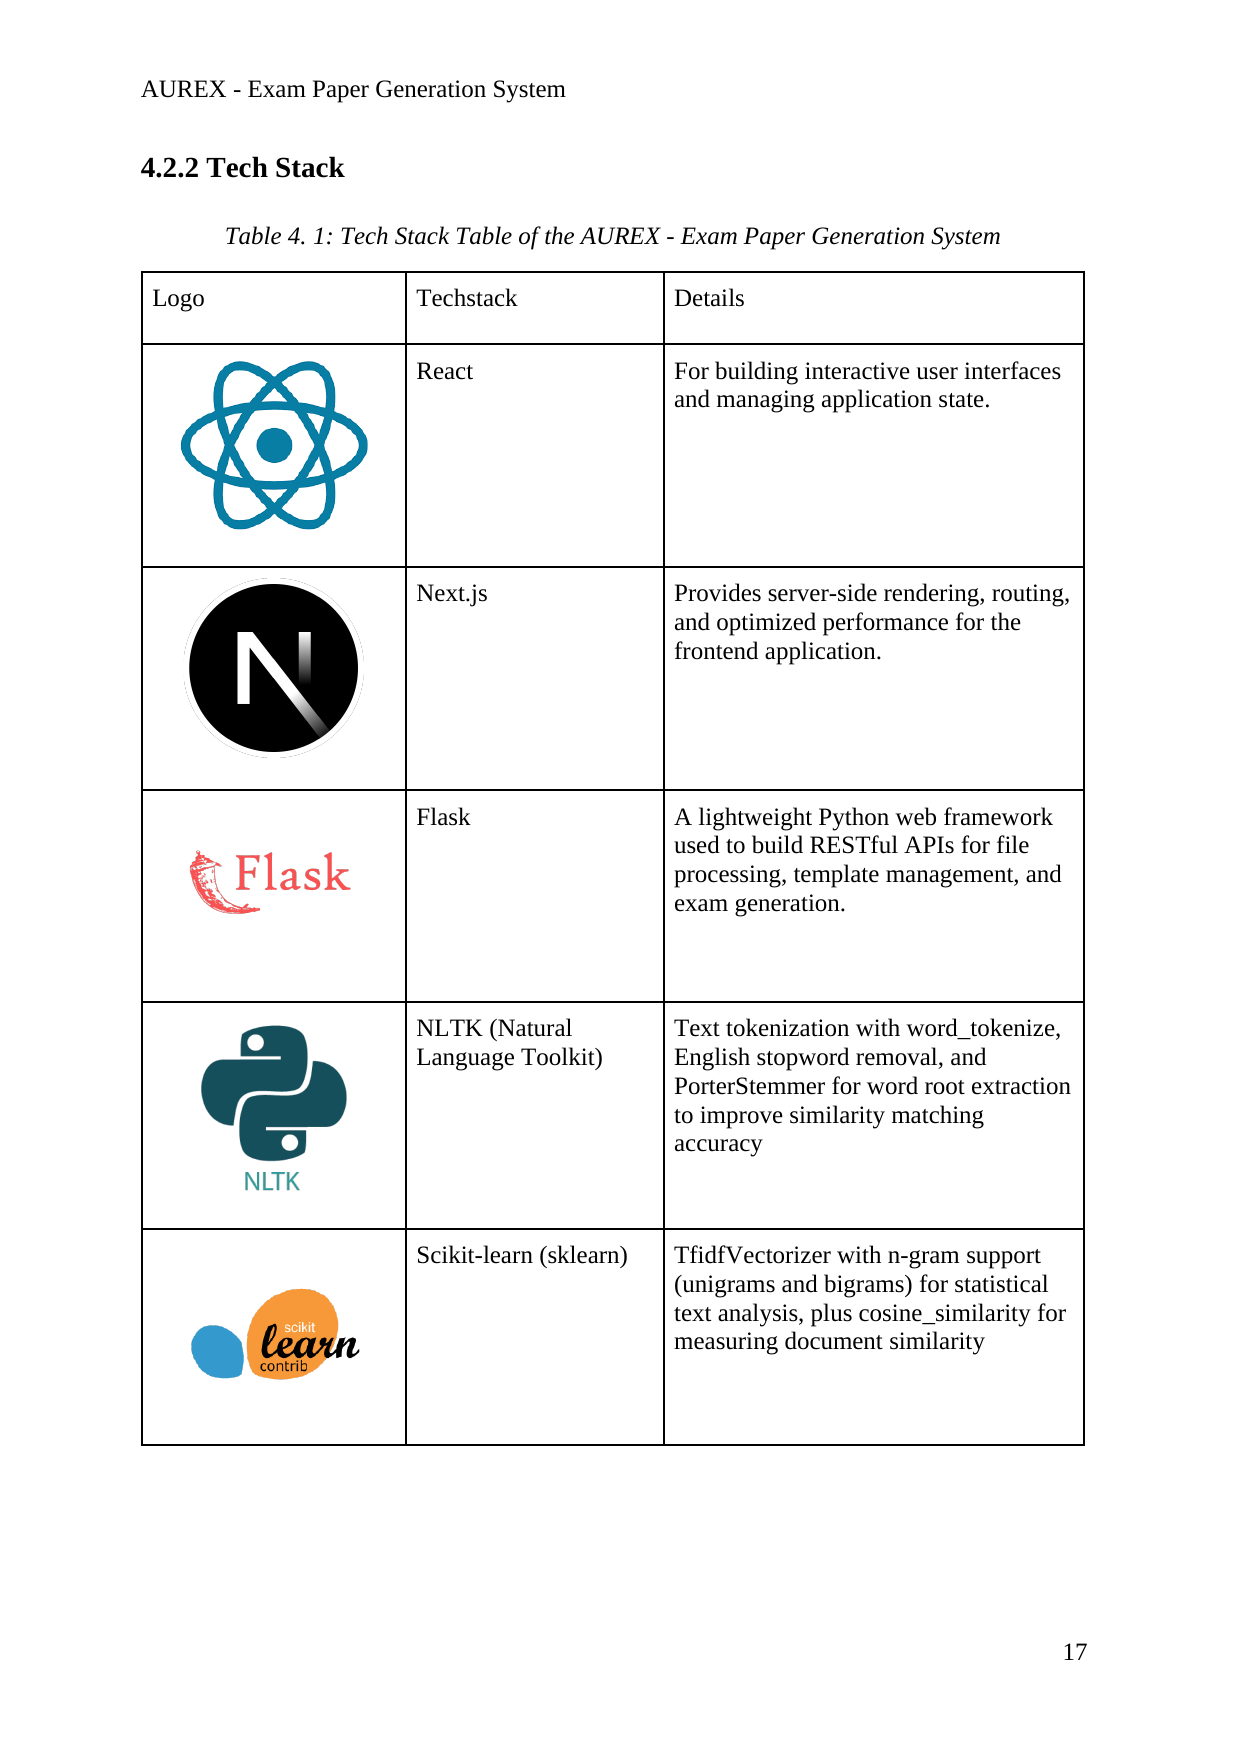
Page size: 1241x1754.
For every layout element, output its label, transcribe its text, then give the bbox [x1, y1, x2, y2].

table_cell A lightweight Python web framework used to build RESTful APIs for file processing, template management, and exam generation. [665, 791, 1083, 1001]
table_cell Provides server-side rendering, routing, and optimized performance for the frontend application. [665, 568, 1083, 789]
table_cell For building interactive user interfaces and managing application state. [665, 345, 1083, 566]
picture [183, 578, 364, 758]
picture [175, 355, 373, 535]
table_cell Scikit-learn (sklearn) [407, 1230, 663, 1444]
table_cell [143, 1003, 405, 1228]
subtitle 4.2.2 Tech Stack [141, 150, 1087, 183]
table_header Logo [143, 273, 405, 343]
table_cell [143, 791, 405, 1001]
picture [189, 801, 358, 970]
table_header Techstack [407, 273, 663, 343]
picture [188, 1013, 359, 1197]
table_cell React [407, 345, 663, 566]
table_cell Flask [407, 791, 663, 1001]
table_cell TfidfVectorizer with n-gram support (unigrams and bigrams) for statistical text analysis, plus cosine_similarity for measuring document similarity [665, 1230, 1083, 1444]
table_cell Text tokenization with word_tokenize, English stopword removal, and PorterStemmer for word root extraction to improve similarity matching accuracy [665, 1003, 1083, 1228]
table_cell [143, 1230, 405, 1444]
table_cell [143, 345, 405, 566]
table_cell [143, 568, 405, 789]
table_header Details [665, 273, 1083, 343]
picture [187, 1240, 361, 1414]
table_cell Next.js [407, 568, 663, 789]
text Table 4. 1: Tech Stack Table of the AUREX - Exam Paper Generation System [141, 221, 1087, 250]
table_cell NLTK (Natural Language Toolkit) [407, 1003, 663, 1228]
